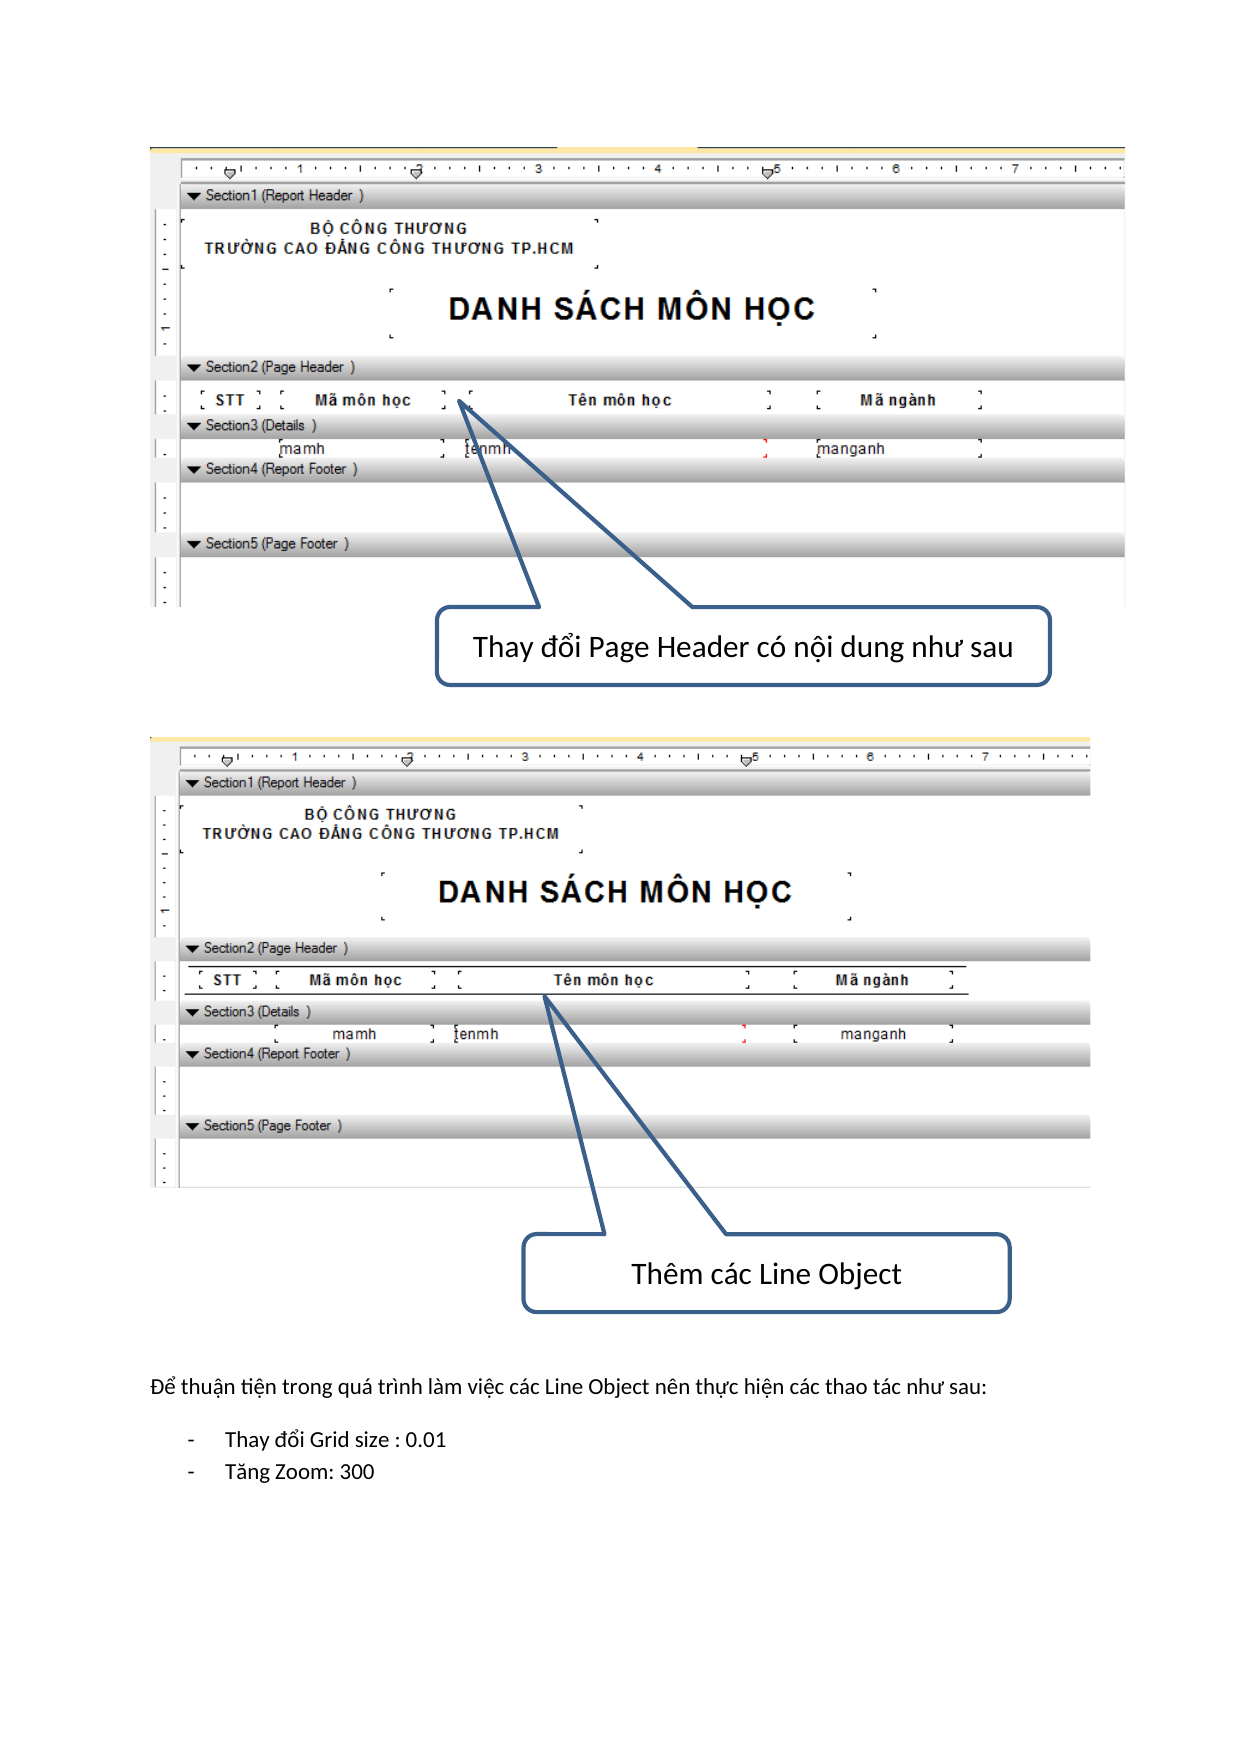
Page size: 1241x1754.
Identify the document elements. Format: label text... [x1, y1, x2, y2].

picture [551, 1010, 687, 1188]
picture [150, 737, 1091, 1188]
list Thay đổi Grid size : 0.01 [187, 1425, 1090, 1453]
list Tăng Zoom: 300 [187, 1457, 1090, 1485]
picture [466, 411, 688, 607]
text Để thuận tiện trong quá trình làm việc các Line Object nên thực hiện các thao tác như sau: [150, 1372, 1090, 1400]
picture [150, 147, 1125, 607]
